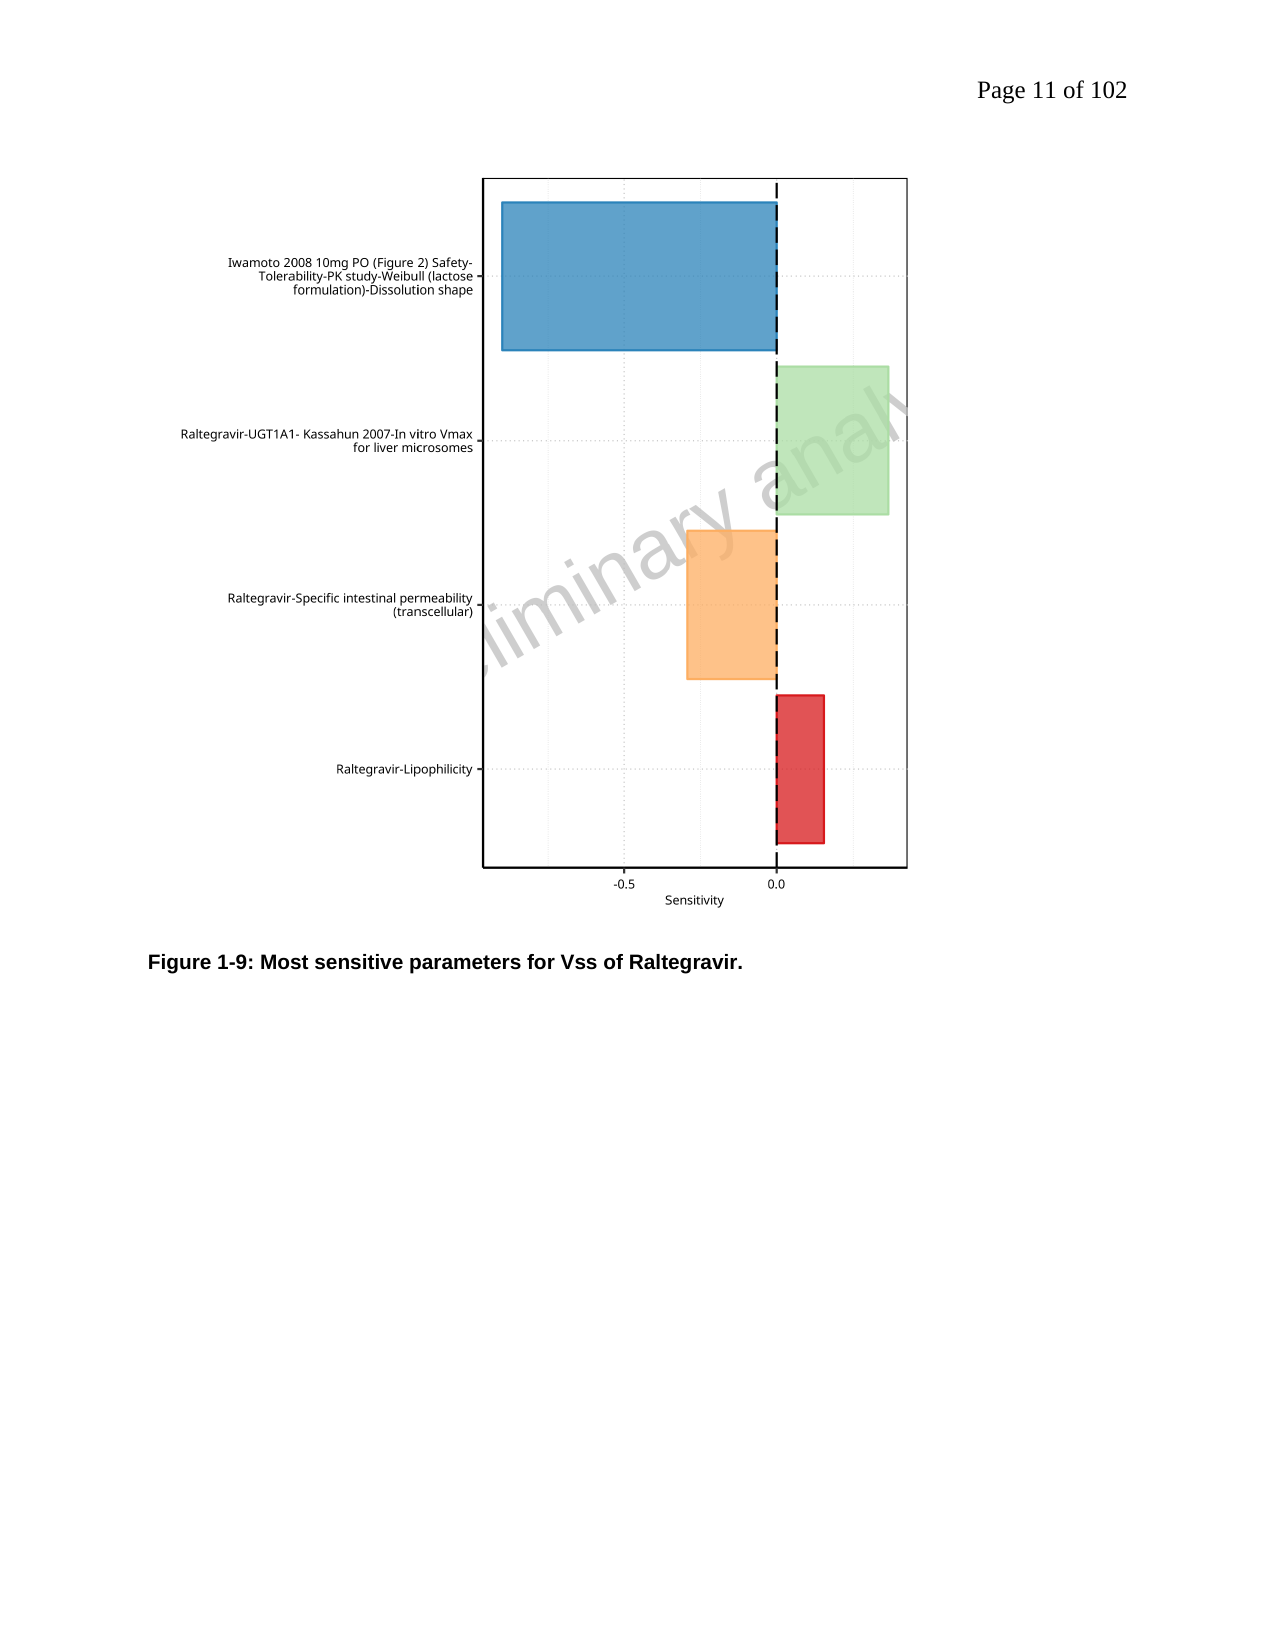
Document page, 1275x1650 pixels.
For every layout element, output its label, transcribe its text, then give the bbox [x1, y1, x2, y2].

text Figure 1-9: Most sensitive parameters for Vss of Raltegravir. [148, 949, 1127, 973]
picture [166, 166, 919, 919]
